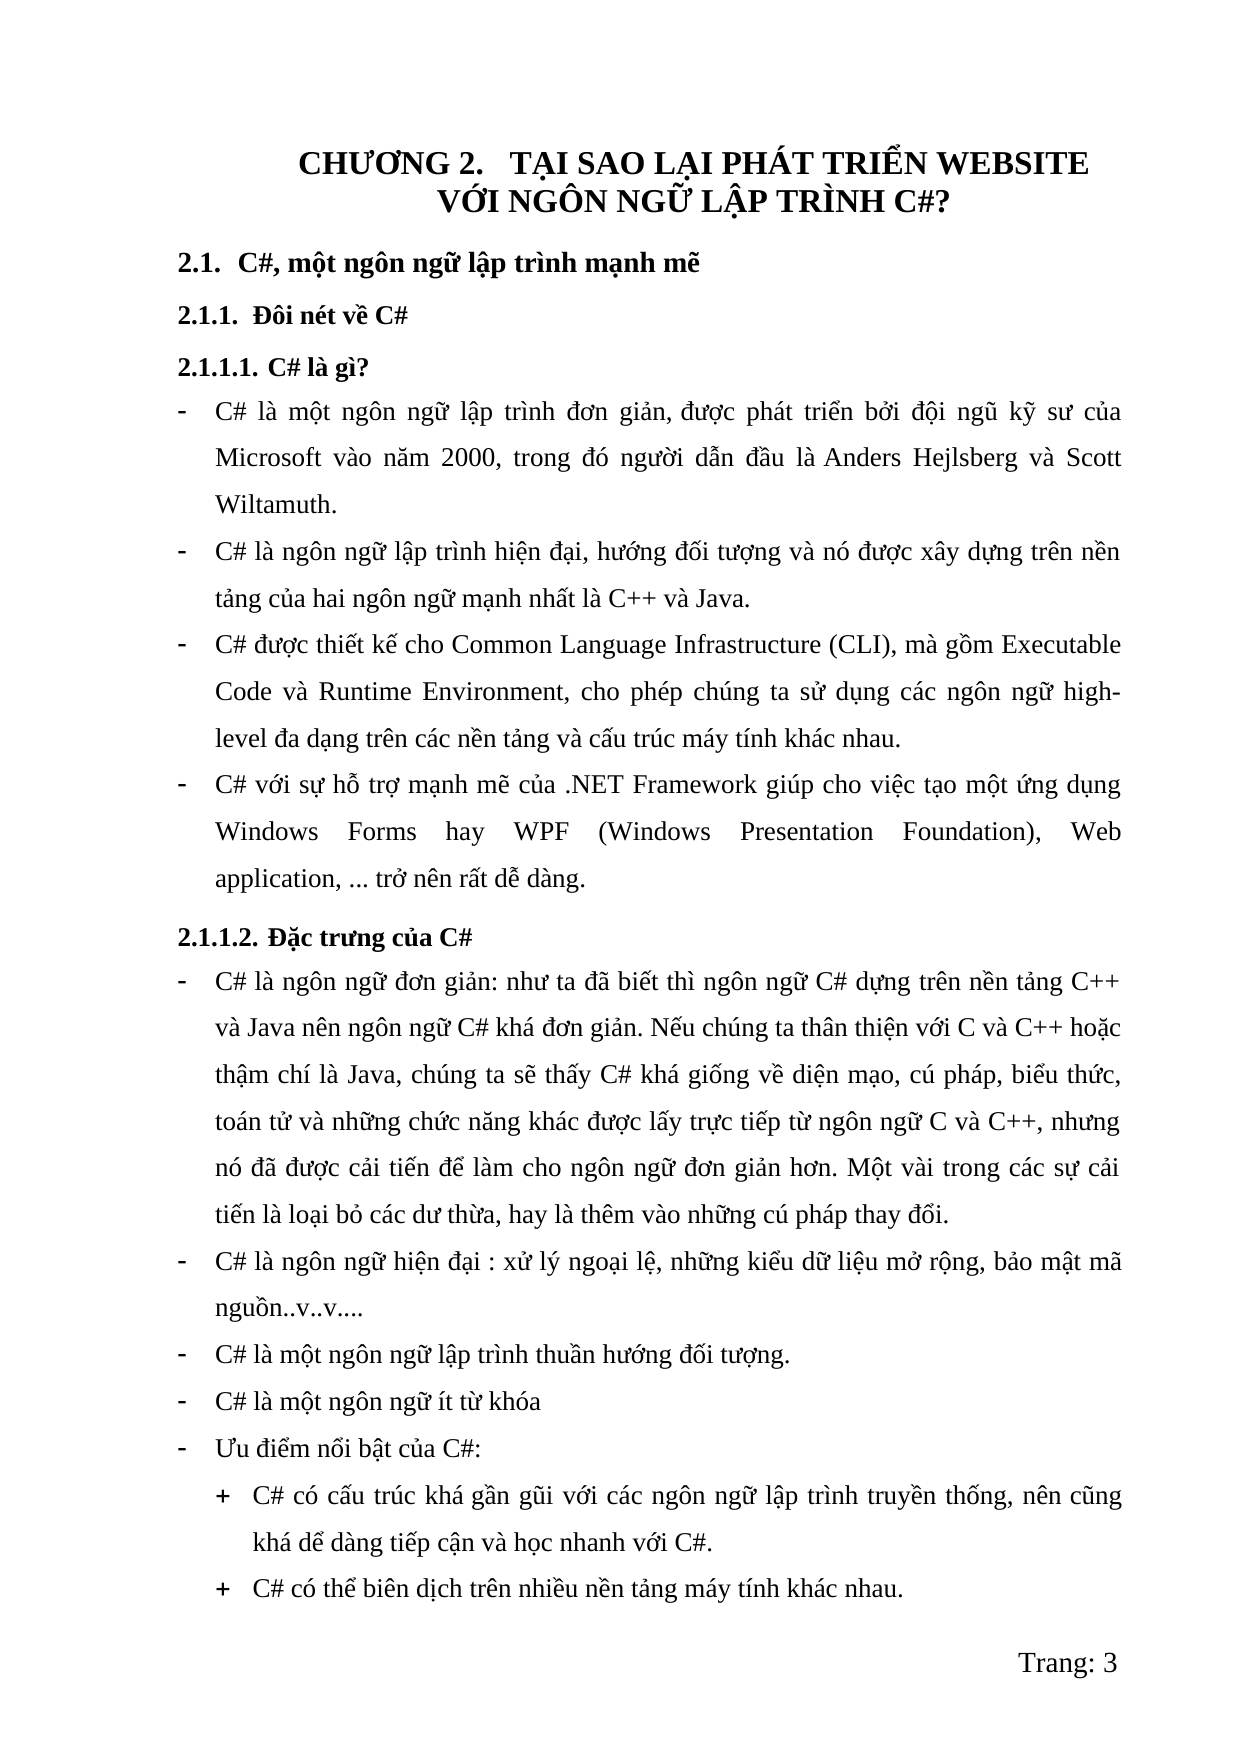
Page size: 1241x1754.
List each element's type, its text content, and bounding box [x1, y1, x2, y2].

list C# có thể biên dịch trên nhiều nền tảng máy tính khác nhau. [215, 1572, 1122, 1603]
list C# là ngôn ngữ hiện đại : xử lý ngoại lệ, những kiểu dữ liệu mở rộng, bảo mật mã nguồn..v..v.... [177, 1245, 1122, 1323]
list C# là ngôn ngữ lập trình hiện đại, hướng đối tượng và nó được xây dựng trên nền tảng của hai ngôn ngữ mạnh nhất là C++ và Java. [177, 535, 1122, 613]
list Ưu điểm nổi bật của C#: [177, 1432, 1122, 1463]
list C# là một ngôn ngữ ít từ khóa [177, 1385, 1122, 1416]
list C# là ngôn ngữ đơn giản: như ta đã biết thì ngôn ngữ C# dựng trên nền tảng C++ và Java nên ngôn ngữ C# khá đơn giản. Nếu chúng ta thân thiện với C và C++ hoặc thậm chí là Java, chúng ta sẽ thấy C# khá giống về diện mạo, cú pháp, biểu thức, toán tử và những chức năng khác được lấy trực tiếp từ ngôn ngữ C và C++, nhưng nó đã được cải tiến để làm cho ngôn ngữ đơn giản hơn. Một vài trong các sự cải tiến là loại bỏ các dư thừa, hay là thêm vào những cú pháp thay đổi. [177, 965, 1122, 1229]
list C# là một ngôn ngữ lập trình đơn giản, được phát triển bởi đội ngũ kỹ sư của Microsoft vào năm 2000, trong đó người dẫn đầu là Anders Hejlsberg và Scott Wiltamuth. [177, 395, 1122, 519]
subtitle C#, một ngôn ngữ lập trình mạnh mẽ [177, 245, 1122, 278]
list C# có cấu trúc khá gần gũi với các ngôn ngữ lập trình truyền thống, nên cũng khá dể dàng tiếp cận và học nhanh với C#. [215, 1479, 1122, 1557]
subtitle C# là gì? [177, 351, 1122, 382]
subtitle Đặc trưng của C# [177, 921, 1122, 952]
list C# là một ngôn ngữ lập trình thuần hướng đối tượng. [177, 1338, 1122, 1369]
subtitle Đôi nét về C# [177, 299, 1122, 330]
subtitle TẠI SAO LẠI PHÁT TRIỂN WEBSITE VỚI NGÔN NGỮ LẬP TRÌNH C#? [266, 143, 1122, 220]
list C# được thiết kế cho Common Language Infrastructure (CLI), mà gồm Executable Code và Runtime Environment, cho phép chúng ta sử dụng các ngôn ngữ high-level đa dạng trên các nền tảng và cấu trúc máy tính khác nhau. [177, 628, 1122, 753]
list C# với sự hỗ trợ mạnh mẽ của .NET Framework giúp cho việc tạo một ứng dụng Windows Forms hay WPF (Windows Presentation Foundation), Web application, ... trở nên rất dễ dàng. [177, 768, 1122, 893]
